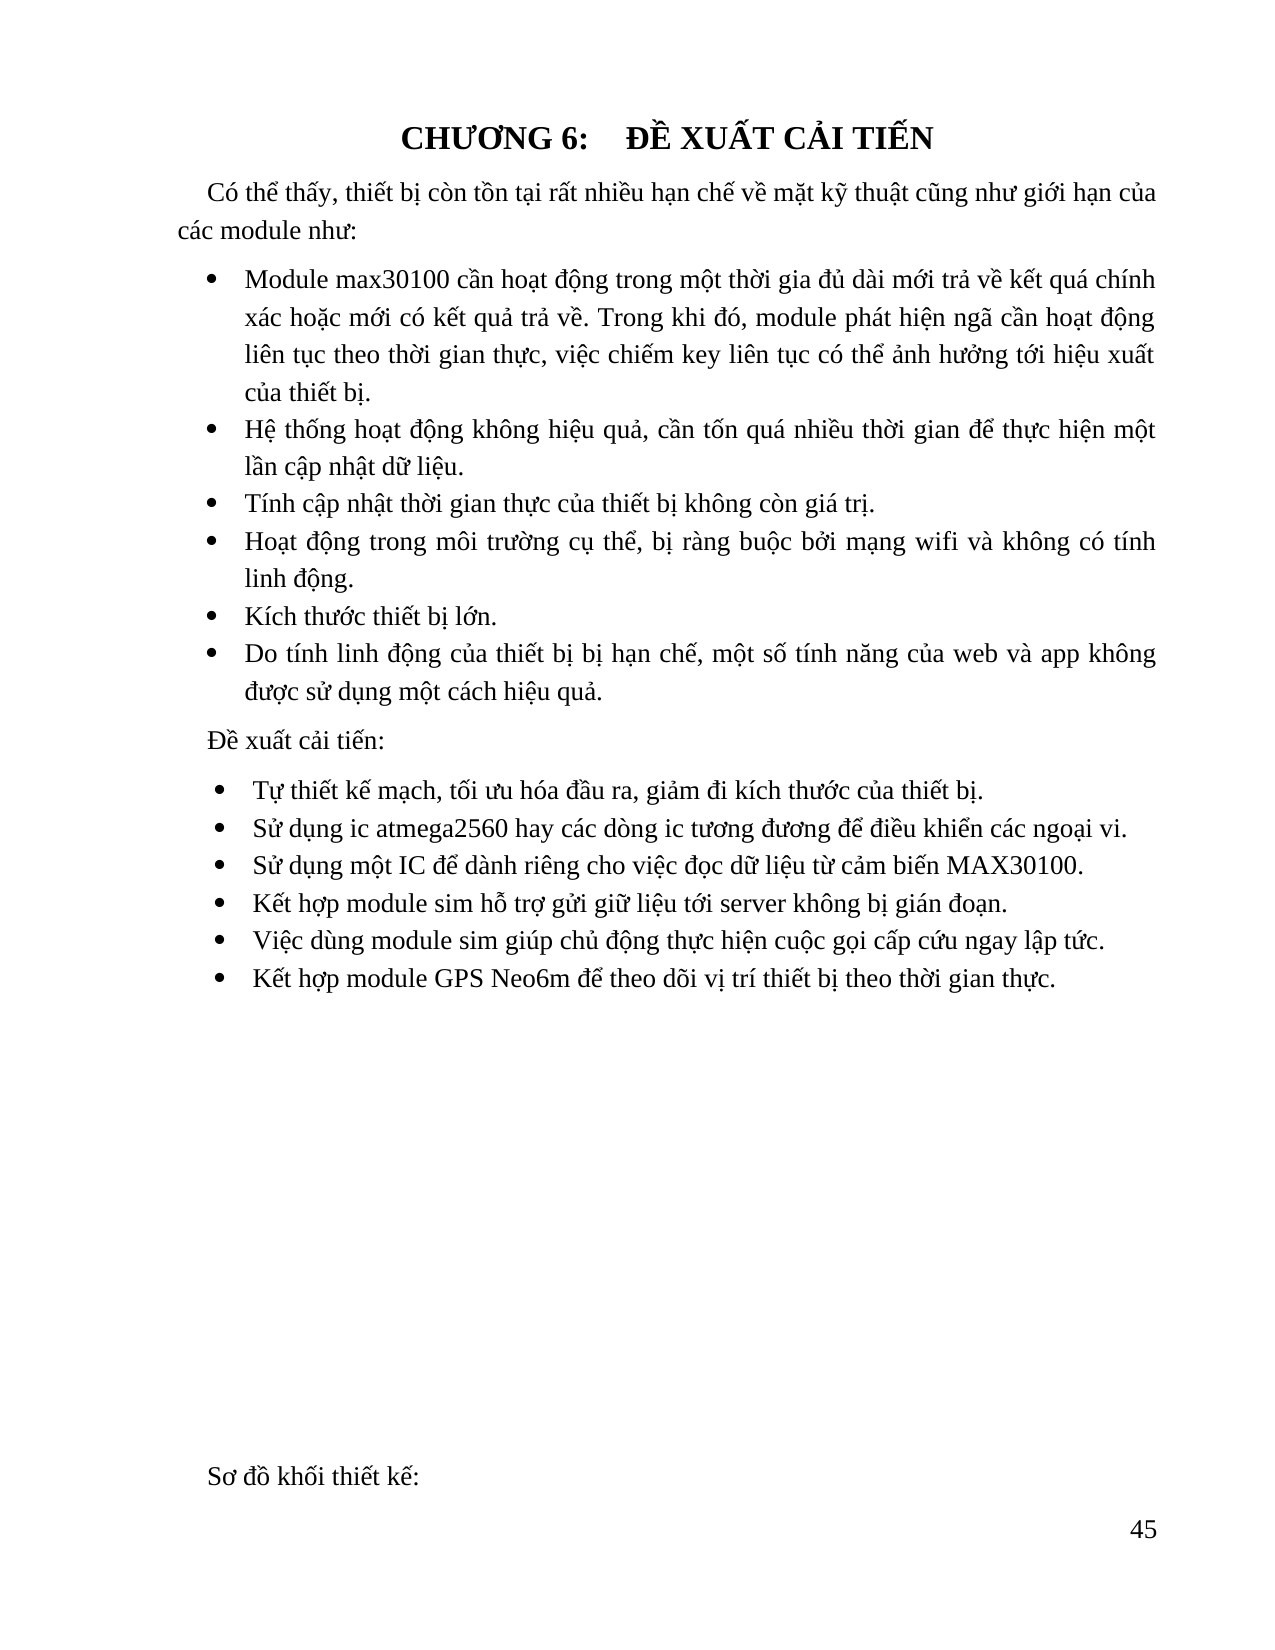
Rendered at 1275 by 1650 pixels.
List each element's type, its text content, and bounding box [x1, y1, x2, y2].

text Có thể thấy, thiết bị còn tồn tại rất nhiều hạn chế về mặt kỹ thuật cũng như giới hạn của các module như: [177, 177, 1157, 245]
list Tính cập nhật thời gian thực của thiết bị không còn giá trị. [207, 488, 1157, 519]
list Hệ thống hoạt động không hiệu quả, cần tốn quá nhiều thời gian để thực hiện một lần cập nhật dữ liệu. [207, 413, 1157, 481]
list Kích thước thiết bị lớn. [207, 600, 1157, 631]
list Module max30100 cần hoạt động trong một thời gia đủ dài mới trả về kết quá chính xác hoặc mới có kết quả trả về. Trong khi đó, module phát hiện ngã cần hoạt động liên tục theo thời gian thực, việc chiếm key liên tục có thể ảnh hưởng tới hiệu xuất của thiết bị. [207, 264, 1157, 407]
list Việc dùng module sim giúp chủ động thực hiện cuộc gọi cấp cứu ngay lập tức. [215, 924, 1157, 956]
list Kết hợp module sim hỗ trợ gửi giữ liệu tới server không bị gián đoạn. [215, 887, 1157, 918]
list Hoạt động trong môi trường cụ thể, bị ràng buộc bởi mạng wifi và không có tính linh động. [207, 525, 1157, 594]
list Kết hợp module GPS Neo6m để theo dõi vị trí thiết bị theo thời gian thực. [215, 962, 1157, 993]
list Do tính linh động của thiết bị bị hạn chế, một số tính năng của web và app không được sử dụng một cách hiệu quả. [207, 637, 1157, 706]
list Sử dụng một IC để dành riêng cho việc đọc dữ liệu từ cảm biến MAX30100. [215, 849, 1157, 881]
text Sơ đồ khối thiết kế: [177, 1460, 1157, 1491]
list Tự thiết kế mạch, tối ưu hóa đầu ra, giảm đi kích thước của thiết bị. [215, 774, 1157, 806]
subtitle ĐỀ XUẤT CẢI TIẾN [177, 118, 1157, 156]
text Đề xuất cải tiến: [207, 724, 1157, 756]
list Sử dụng ic atmega2560 hay các dòng ic tương đương để điều khiển các ngoại vi. [215, 812, 1157, 843]
